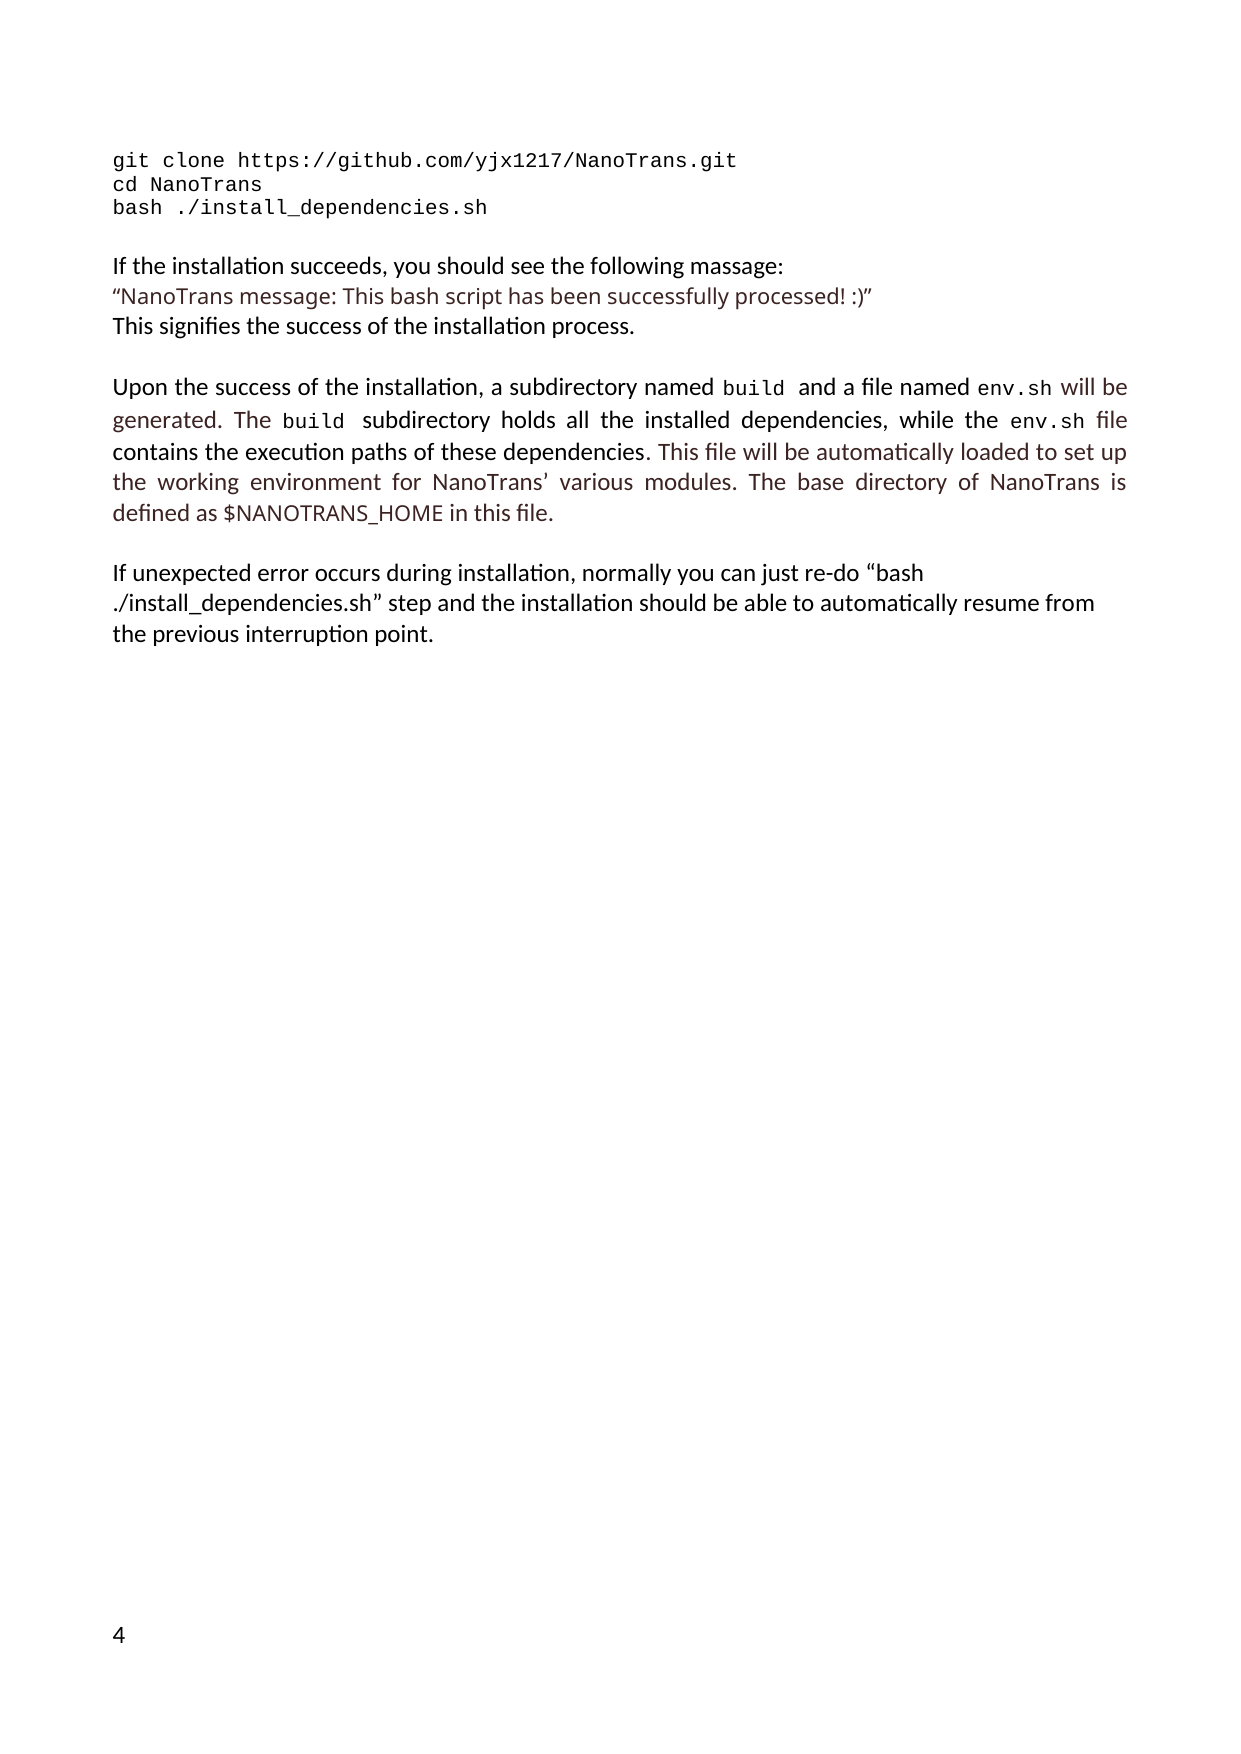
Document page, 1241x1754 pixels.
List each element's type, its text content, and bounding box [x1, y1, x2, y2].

list If the installation succeeds, you should see the following massage: [112, 250, 1128, 281]
list Upon the success of the installation, a subdirectory named build and a file named env.sh will be generated. The build subdirectory holds all the installed dependencies, while the env.sh file contains the execution paths of these dependencies. This file will be automatically loaded to set up the working environment for NanoTrans’ various modules. The base directory of NanoTrans is defined as $NANOTRANS_HOME in this file. [112, 371, 1128, 528]
list This signifies the success of the installation process. [112, 310, 1128, 341]
list “NanoTrans message: This bash script has been successfully processed! :)” [112, 281, 1128, 310]
text git clone https://github.com/yjx1217/NanoTrans.git cd NanoTrans bash ./install_dependencies.sh [112, 150, 1128, 221]
text If unexpected error occurs during installation, normally you can just re-do “bash ./install_dependencies.sh” step and the installation should be able to automatically resume from the previous interruption point. [112, 557, 1128, 648]
